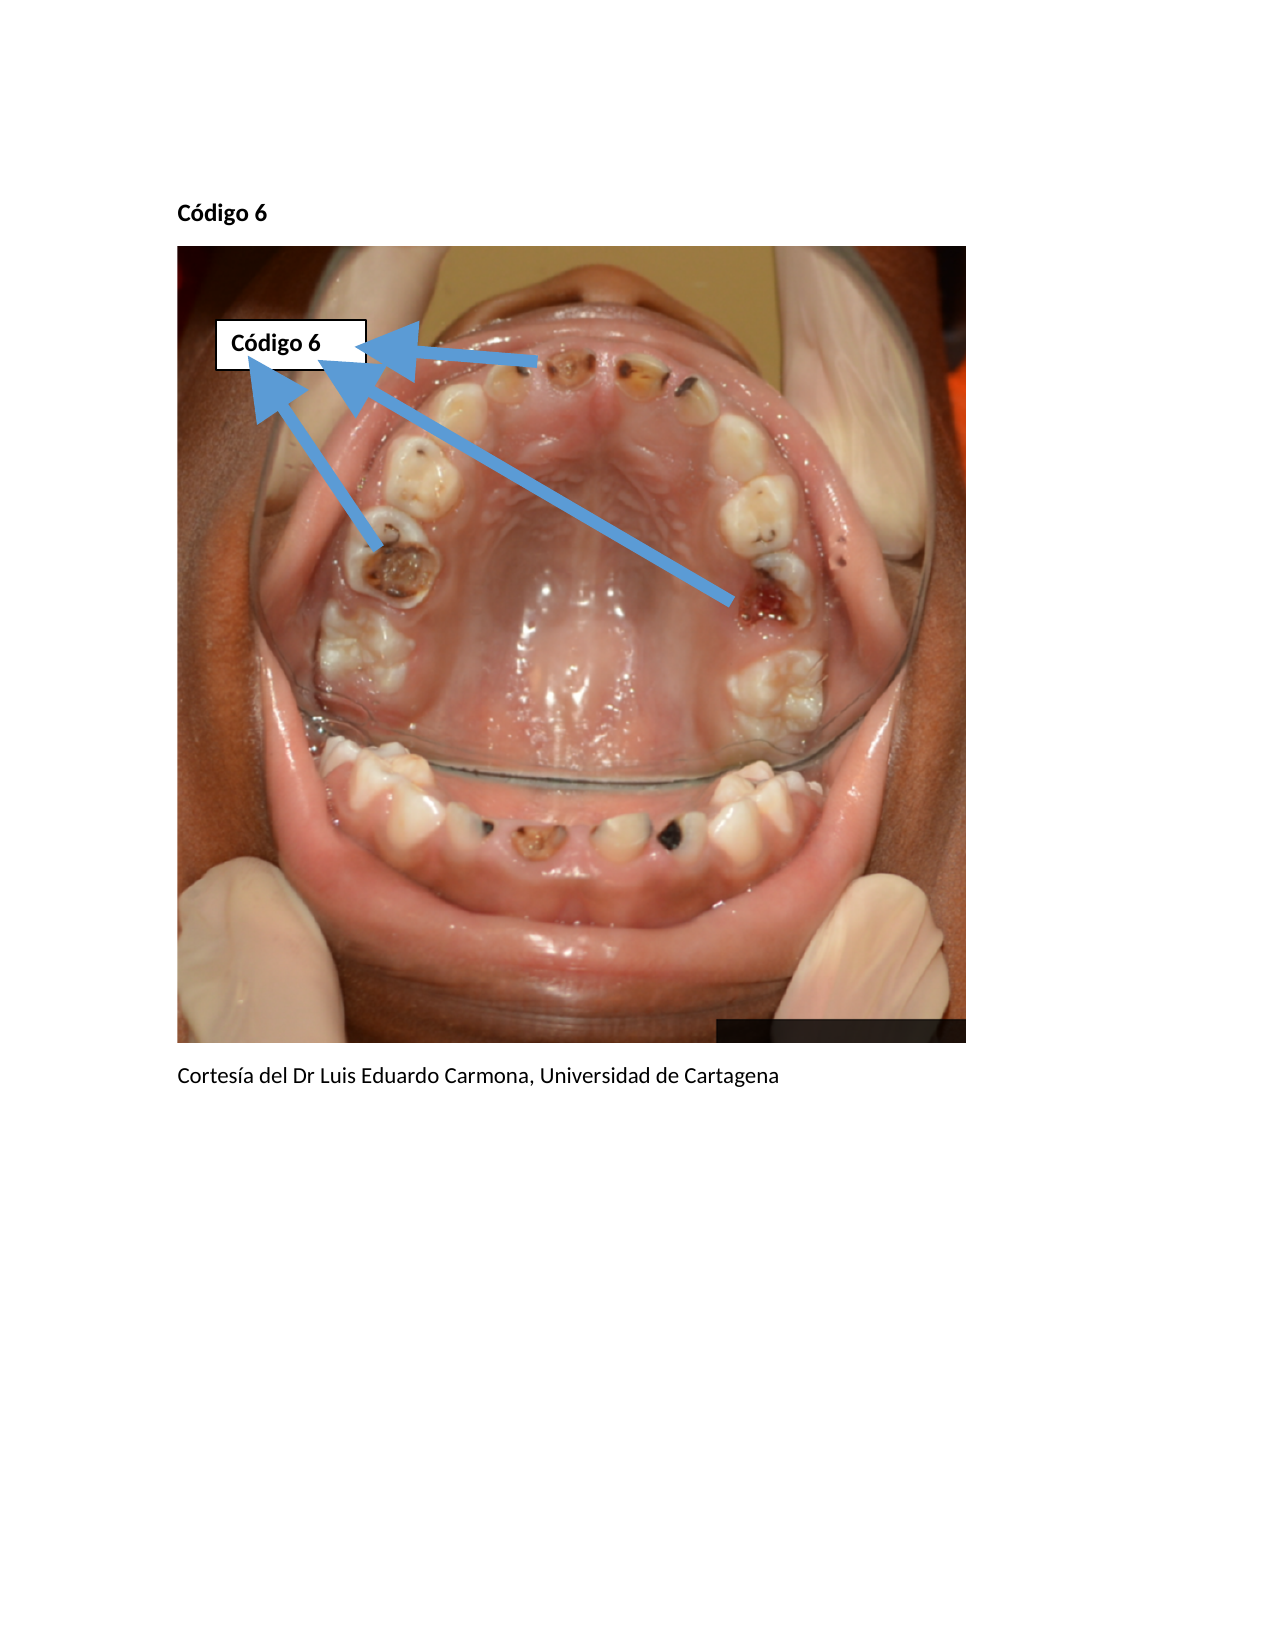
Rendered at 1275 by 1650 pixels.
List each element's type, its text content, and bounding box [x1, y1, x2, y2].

text Código 6 [177, 197, 1098, 228]
text Cortesía del Dr Luis Eduardo Carmona, Universidad de Cartagena [177, 1061, 1098, 1089]
picture [177, 246, 966, 1043]
